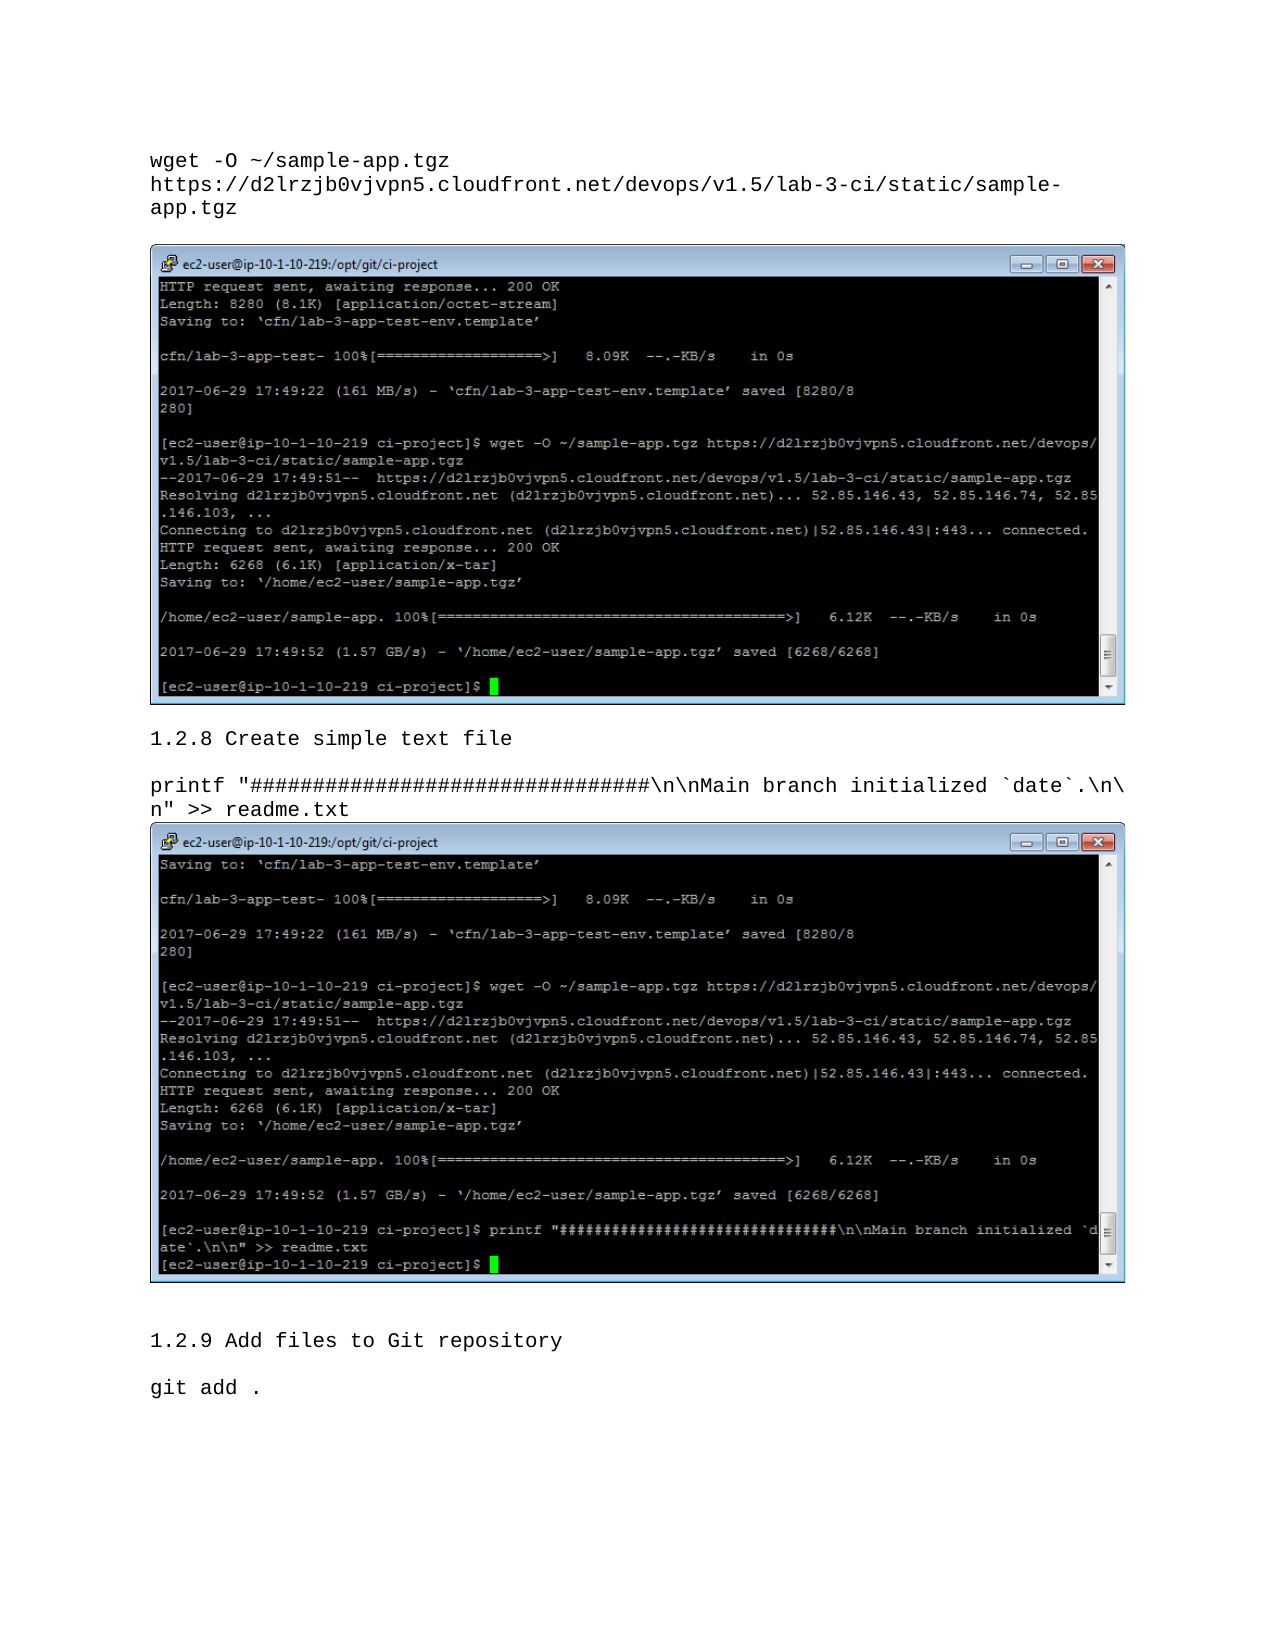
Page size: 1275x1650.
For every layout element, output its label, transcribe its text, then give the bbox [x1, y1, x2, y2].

text printf "################################\n\nMain branch initialized `date`.\n\n" >> readme.txt [150, 775, 1125, 822]
text 1.2.9 Add files to Git repository [150, 1330, 1125, 1353]
text 1.2.8 Create simple text file [150, 728, 1125, 752]
picture [150, 244, 1125, 705]
text git add . [150, 1377, 1125, 1401]
picture [150, 822, 1125, 1283]
text wget -O ~/sample-app.tgz https://d2lrzjb0vjvpn5.cloudfront.net/devops/v1.5/lab-3-ci/static/sample-app.tgz [150, 150, 1125, 221]
